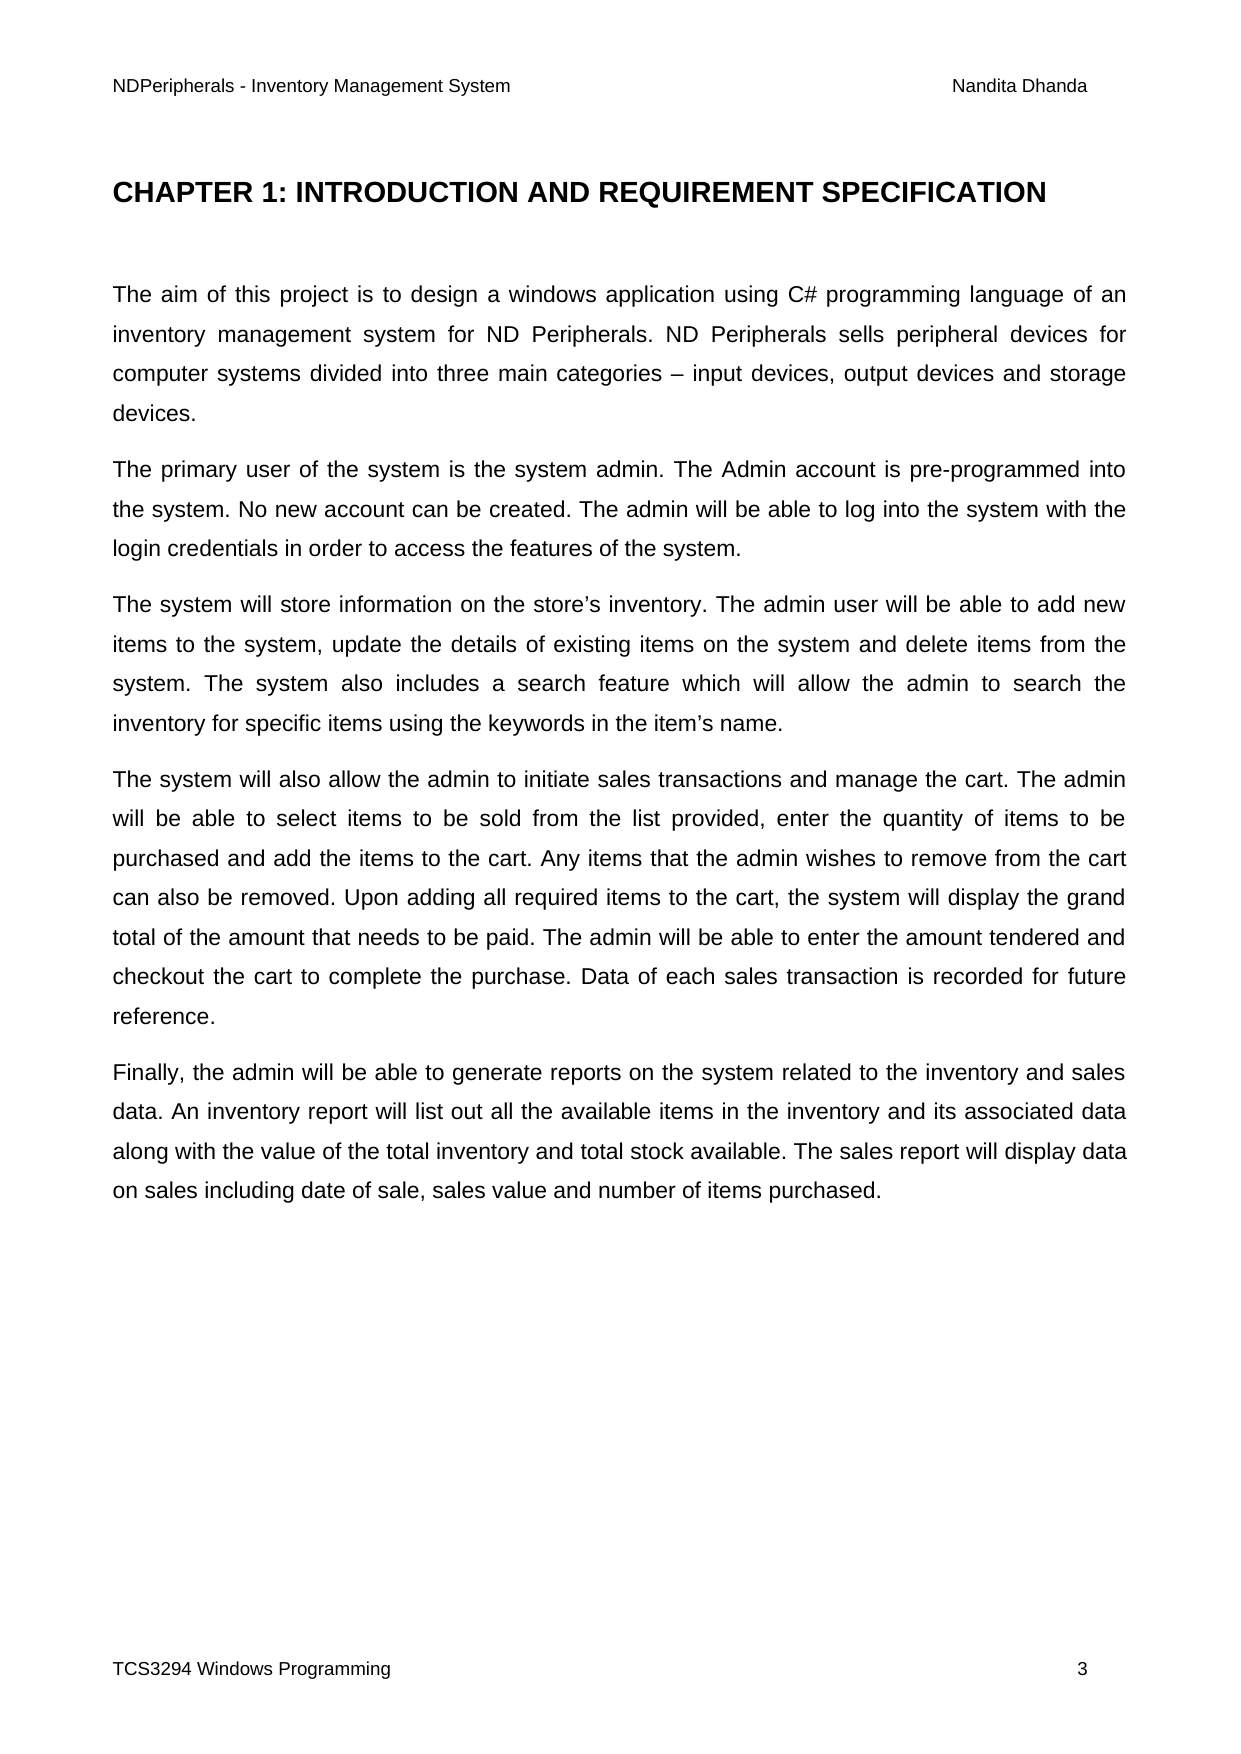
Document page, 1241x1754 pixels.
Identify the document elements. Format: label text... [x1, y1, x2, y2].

text The aim of this project is to design a windows application using C# programming language of an inventory management system for ND Peripherals. ND Peripherals sells peripheral devices for computer systems divided into three main categories – input devices, output devices and storage devices. [112, 281, 1128, 426]
text The system will store information on the store’s inventory. The admin user will be able to add new items to the system, update the details of existing items on the system and delete items from the system. The system also includes a search feature which will allow the admin to search the inventory for specific items using the keywords in the item’s name. [112, 591, 1128, 736]
subtitle CHAPTER 1: INTRODUCTION AND REQUIREMENT SPECIFICATION [112, 175, 1128, 208]
text The system will also allow the admin to initiate sales transactions and manage the cart. The admin will be able to select items to be sold from the list provided, enter the quantity of items to be purchased and add the items to the cart. Any items that the admin wishes to remove from the cart can also be removed. Upon adding all required items to the cart, the system will display the grand total of the amount that needs to be paid. The admin will be able to enter the amount tendered and checkout the cart to complete the purchase. Data of each sales transaction is recorded for future reference. [112, 766, 1128, 1029]
text The primary user of the system is the system admin. The Admin account is pre-programmed into the system. No new account can be created. The admin will be able to log into the system with the login credentials in order to access the features of the system. [112, 456, 1128, 561]
text Finally, the admin will be able to generate reports on the system related to the inventory and sales data. An inventory report will list out all the available items in the inventory and its associated data along with the value of the total inventory and total stock available. The sales report will display data on sales including date of sale, sales value and number of items purchased. [112, 1059, 1128, 1203]
